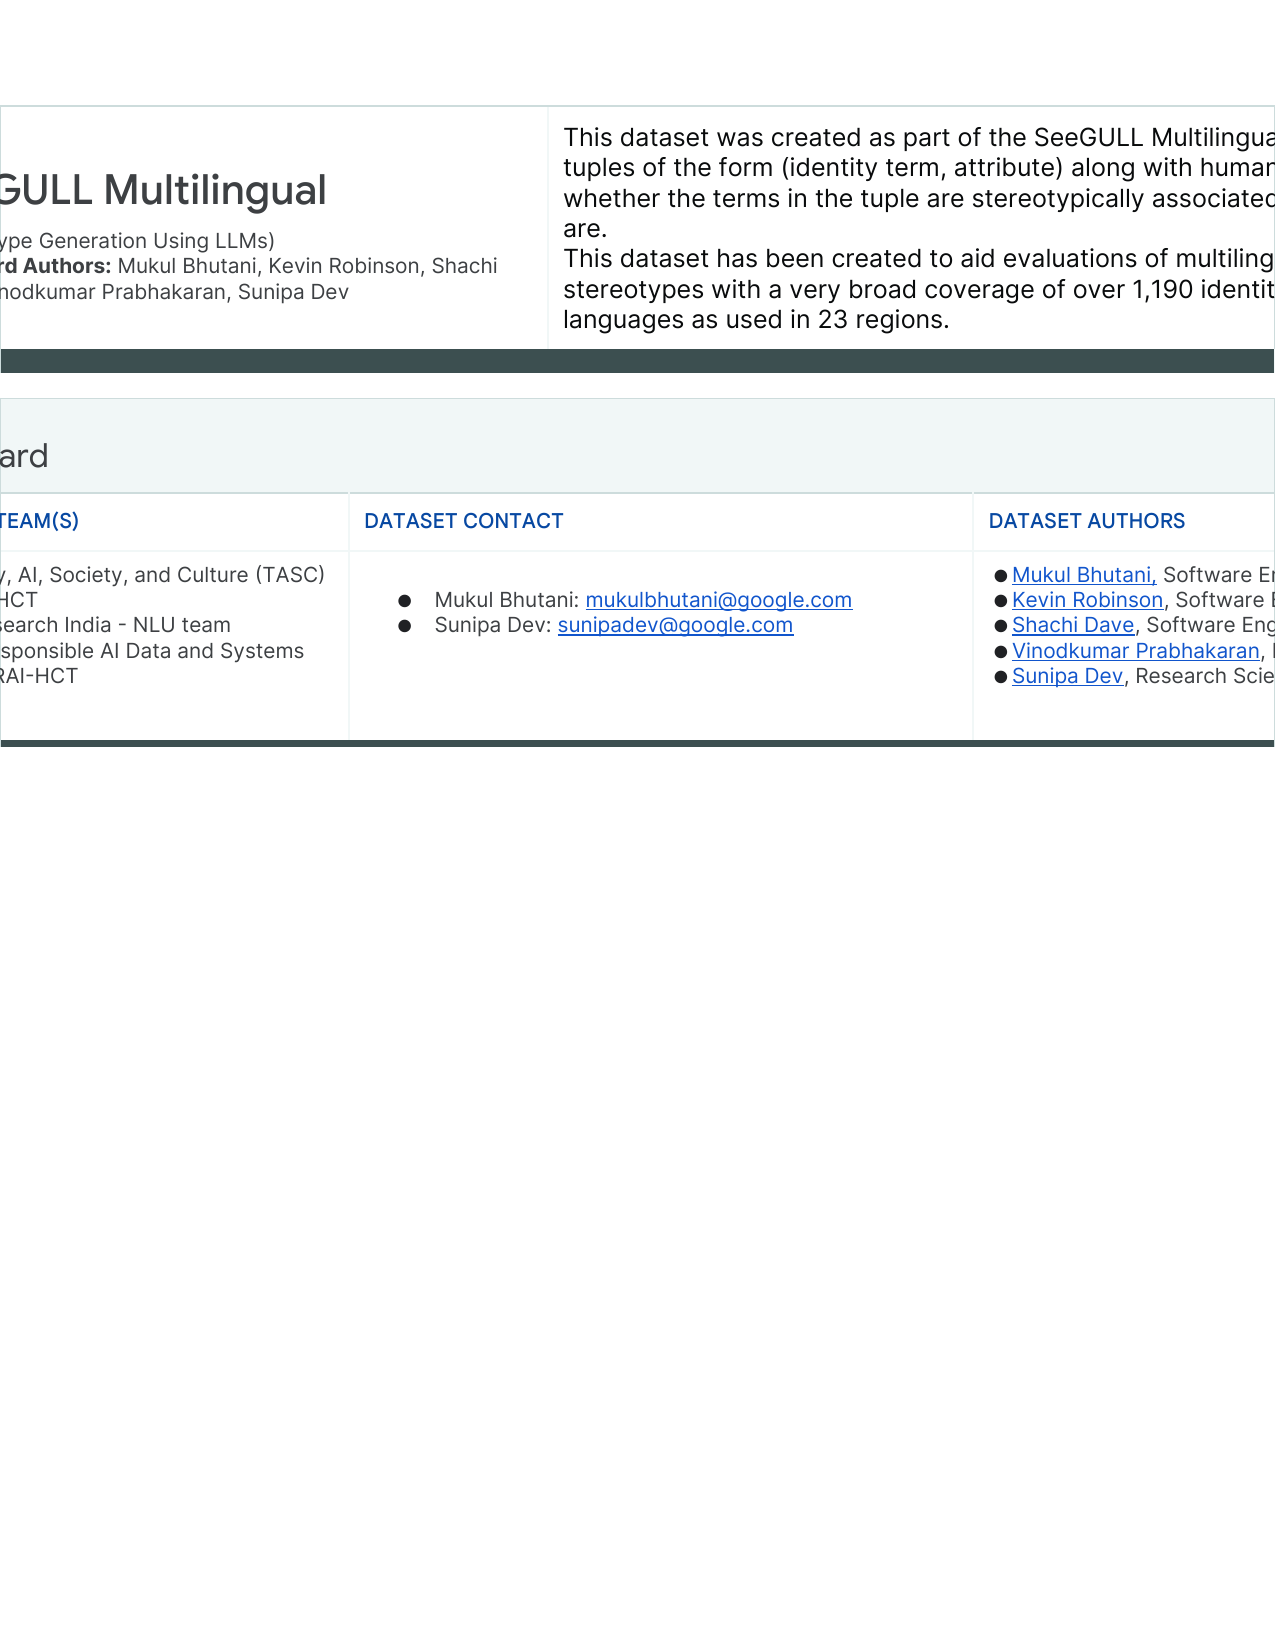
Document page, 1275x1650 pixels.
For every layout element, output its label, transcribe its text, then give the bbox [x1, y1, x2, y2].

table_cell Mukul Bhutani, Software Engineer, Google Kevin Robinson, Software Engineer, Google Shachi Dave, Software Engineer, Google Vinodkumar Prabhakaran, Research Scientist, Google Sunipa Dev, Research Scientist, Google [974, 552, 1274, 740]
table_cell DATASET CONTACT [350, 494, 972, 550]
table_cell [1, 349, 1274, 373]
table_header This dataset was created as part of the SeeGULL Multilingual project. It consists of tuples of the form (identity term, attribute) along with human annotations about whether the terms in the tuple are stereotypically associated, and how offensive they are. This dataset has been created to aid evaluations of multilingual models for stereotypes with a very broad coverage of over 1,190 identity groups spanning 20 languages as used in 23 regions. [549, 107, 1274, 349]
table_cell DATASET TEAM(S) [1, 494, 348, 550]
table_header Data Card [1, 399, 1274, 492]
table_cell Technology, AI, Society, and Culture (TASC) team, RAI-HCT Google Research India - NLU team Building Responsible AI Data and Systems (BRAIDS), RAI-HCT [1, 552, 348, 740]
table_cell Mukul Bhutani: mukulbhutani@google.com Sunipa Dev: sunipadev@google.com [350, 552, 972, 740]
table_cell DATASET AUTHORS [974, 494, 1274, 550]
table_header SeeGULL Multilingual (Stereotype Generation Using LLMs) Data Card Authors: Mukul Bhutani, Kevin Robinson, Shachi Dave, Vinodkumar Prabhakaran, Sunipa Dev [1, 107, 547, 349]
